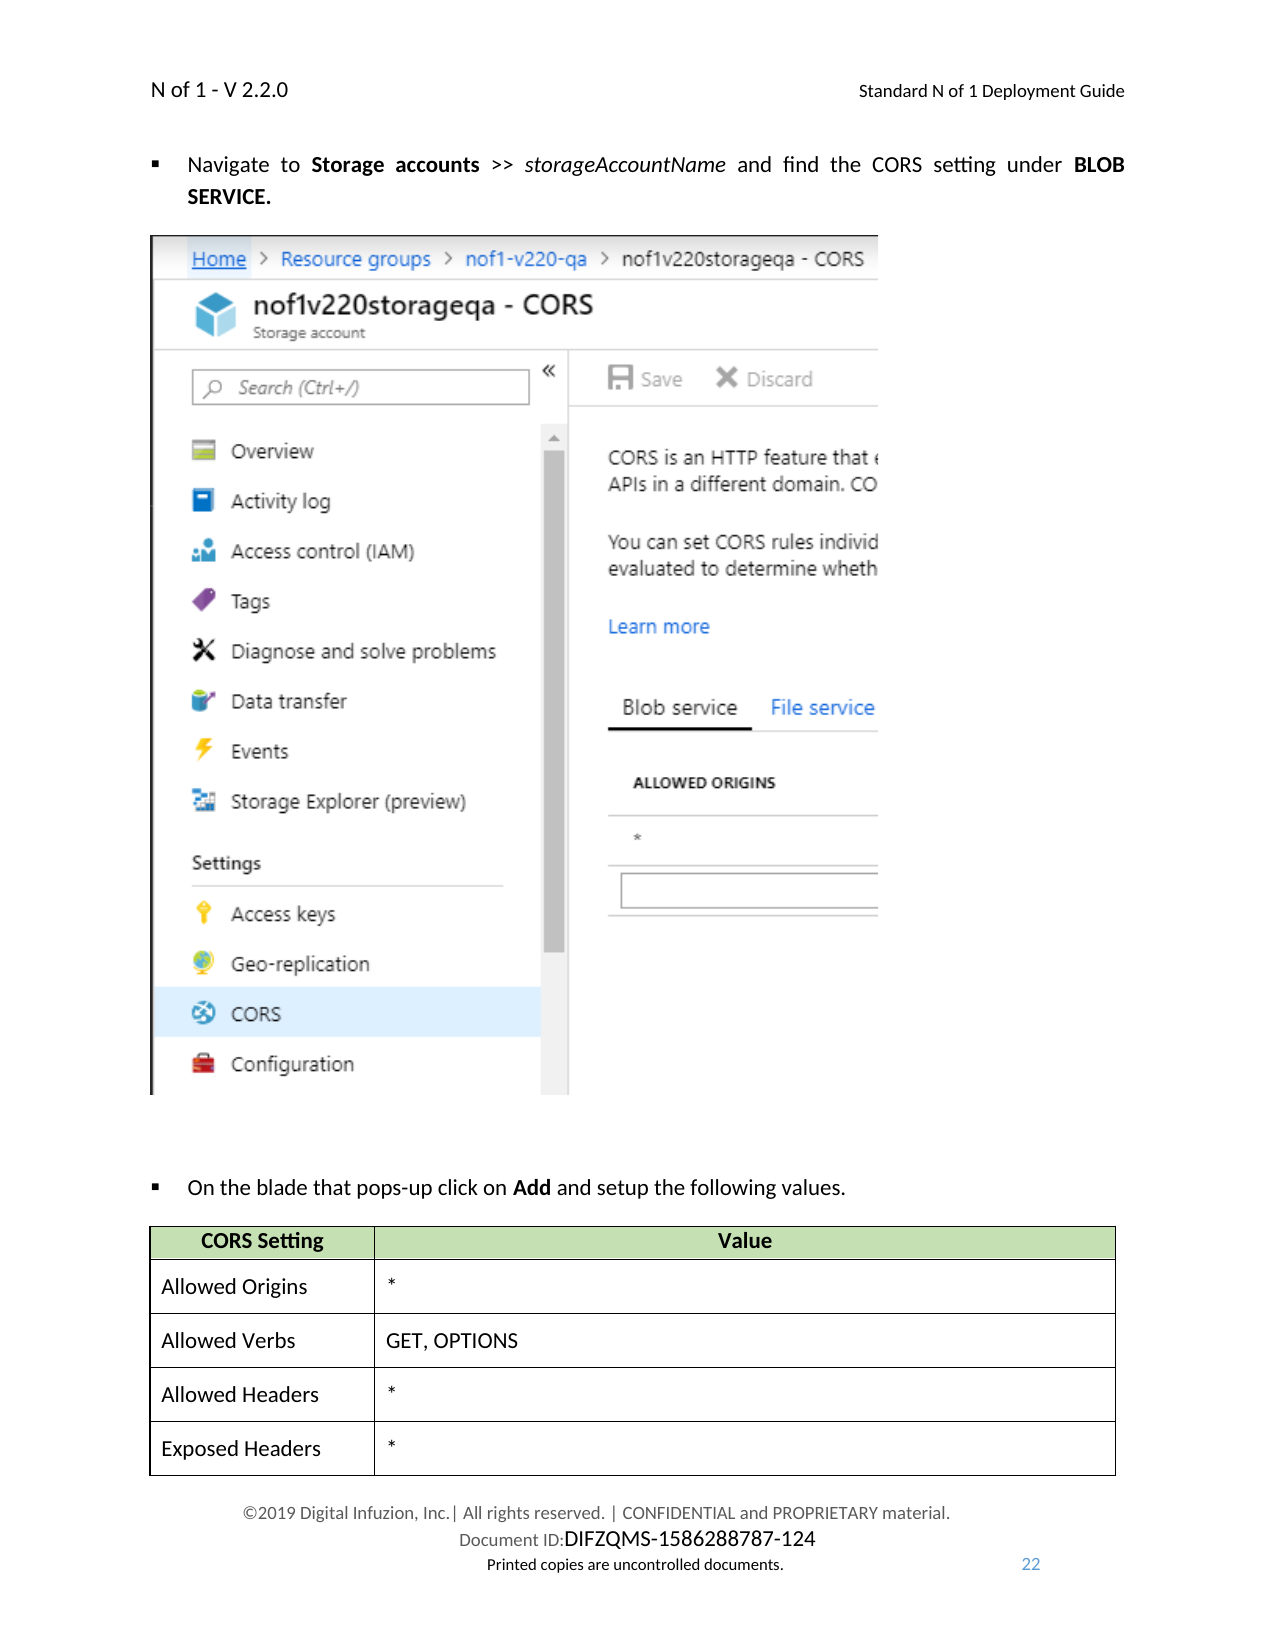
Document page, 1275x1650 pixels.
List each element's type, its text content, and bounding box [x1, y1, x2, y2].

table_cell GET, OPTIONS [375, 1314, 1115, 1367]
table_cell Allowed Verbs [151, 1314, 374, 1367]
picture [150, 235, 879, 1095]
table_cell Exposed Headers [151, 1422, 374, 1475]
table_cell * [375, 1260, 1115, 1313]
list On the blade that pops-up click on Add and setup the following values. [150, 1173, 1125, 1201]
table_header Value [375, 1227, 1115, 1258]
table_cell * [375, 1368, 1115, 1421]
table_cell Allowed Headers [151, 1368, 374, 1421]
table_header CORS Setting [151, 1227, 374, 1258]
table_cell * [375, 1422, 1115, 1475]
list Navigate to Storage accounts >> storageAccountName and find the CORS setting under BLOB SERVICE. [150, 150, 1125, 210]
table_cell Allowed Origins [151, 1260, 374, 1313]
